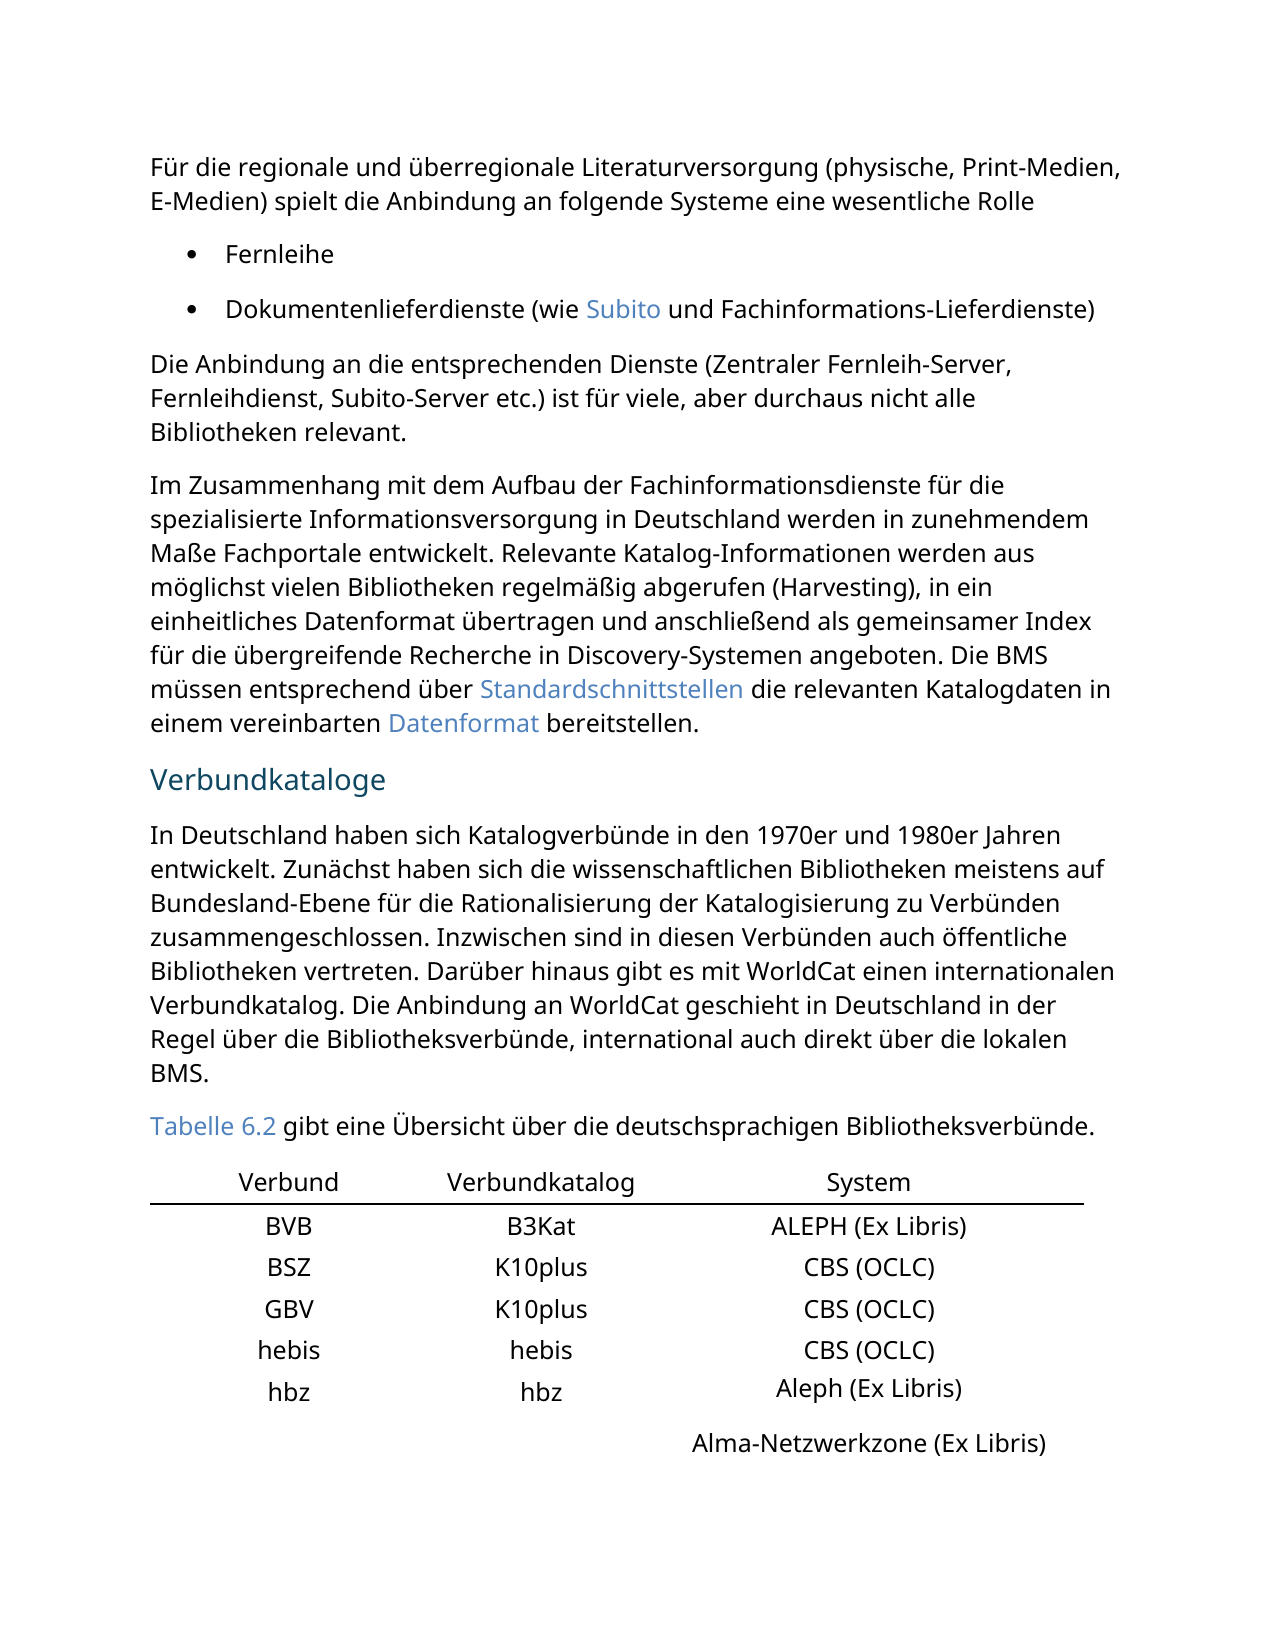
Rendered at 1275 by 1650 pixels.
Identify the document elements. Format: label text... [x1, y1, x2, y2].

text In Deutschland haben sich Katalogverbünde in den 1970er und 1980er Jahren entwickelt. Zunächst haben sich die wissenschaftlichen Bibliotheken meistens auf Bundesland-Ebene für die Rationalisierung der Katalogisierung zu Verbünden zusammengeschlossen. Inzwischen sind in diesen Verbünden auch öffentliche Bibliotheken vertreten. Darüber hinaus gibt es mit WorldCat einen internationalen Verbundkatalog. Die Anbindung an WorldCat geschieht in Deutschland in der Regel über die Bibliotheksverbünde, international auch direkt über die lokalen BMS. [150, 817, 1125, 1090]
text Die Anbindung an die entsprechenden Dienste (Zentraler Fernleih-Server, Fernleihdienst, Subito-Server etc.) ist für viele, aber durchaus nicht alle Bibliotheken relevant. [150, 347, 1125, 449]
list Fernleihe [187, 237, 1125, 271]
text Für die regionale und überregionale Literaturversorgung (physische, Print-Medien, E-Medien) spielt die Anbindung an folgende Systeme eine wesentliche Rolle [150, 150, 1125, 218]
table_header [139, 1161, 1114, 1481]
text Tabelle 6.2 gibt eine Übersicht über die deutschsprachigen Bibliotheksverbünde. [150, 1108, 1125, 1143]
subtitle Verbundkataloge [150, 759, 1125, 798]
text Im Zusammenhang mit dem Aufbau der Fachinformationsdienste für die spezialisierte Informationsversorgung in Deutschland werden in zunehmendem Maße Fachportale entwickelt. Relevante Katalog-Informationen werden aus möglichst vielen Bibliotheken regelmäßig abgerufen (Harvesting), in ein einheitliches Datenformat übertragen und anschließend als gemeinsamer Index für die übergreifende Recherche in Discovery-Systemen angeboten. Die BMS müssen entsprechend über Standardschnittstellen die relevanten Katalogdaten in einem vereinbarten Datenformat bereitstellen. [150, 468, 1125, 740]
list Dokumentenlieferdienste (wie Subito und Fachinformations-Lieferdienste) [187, 292, 1125, 326]
